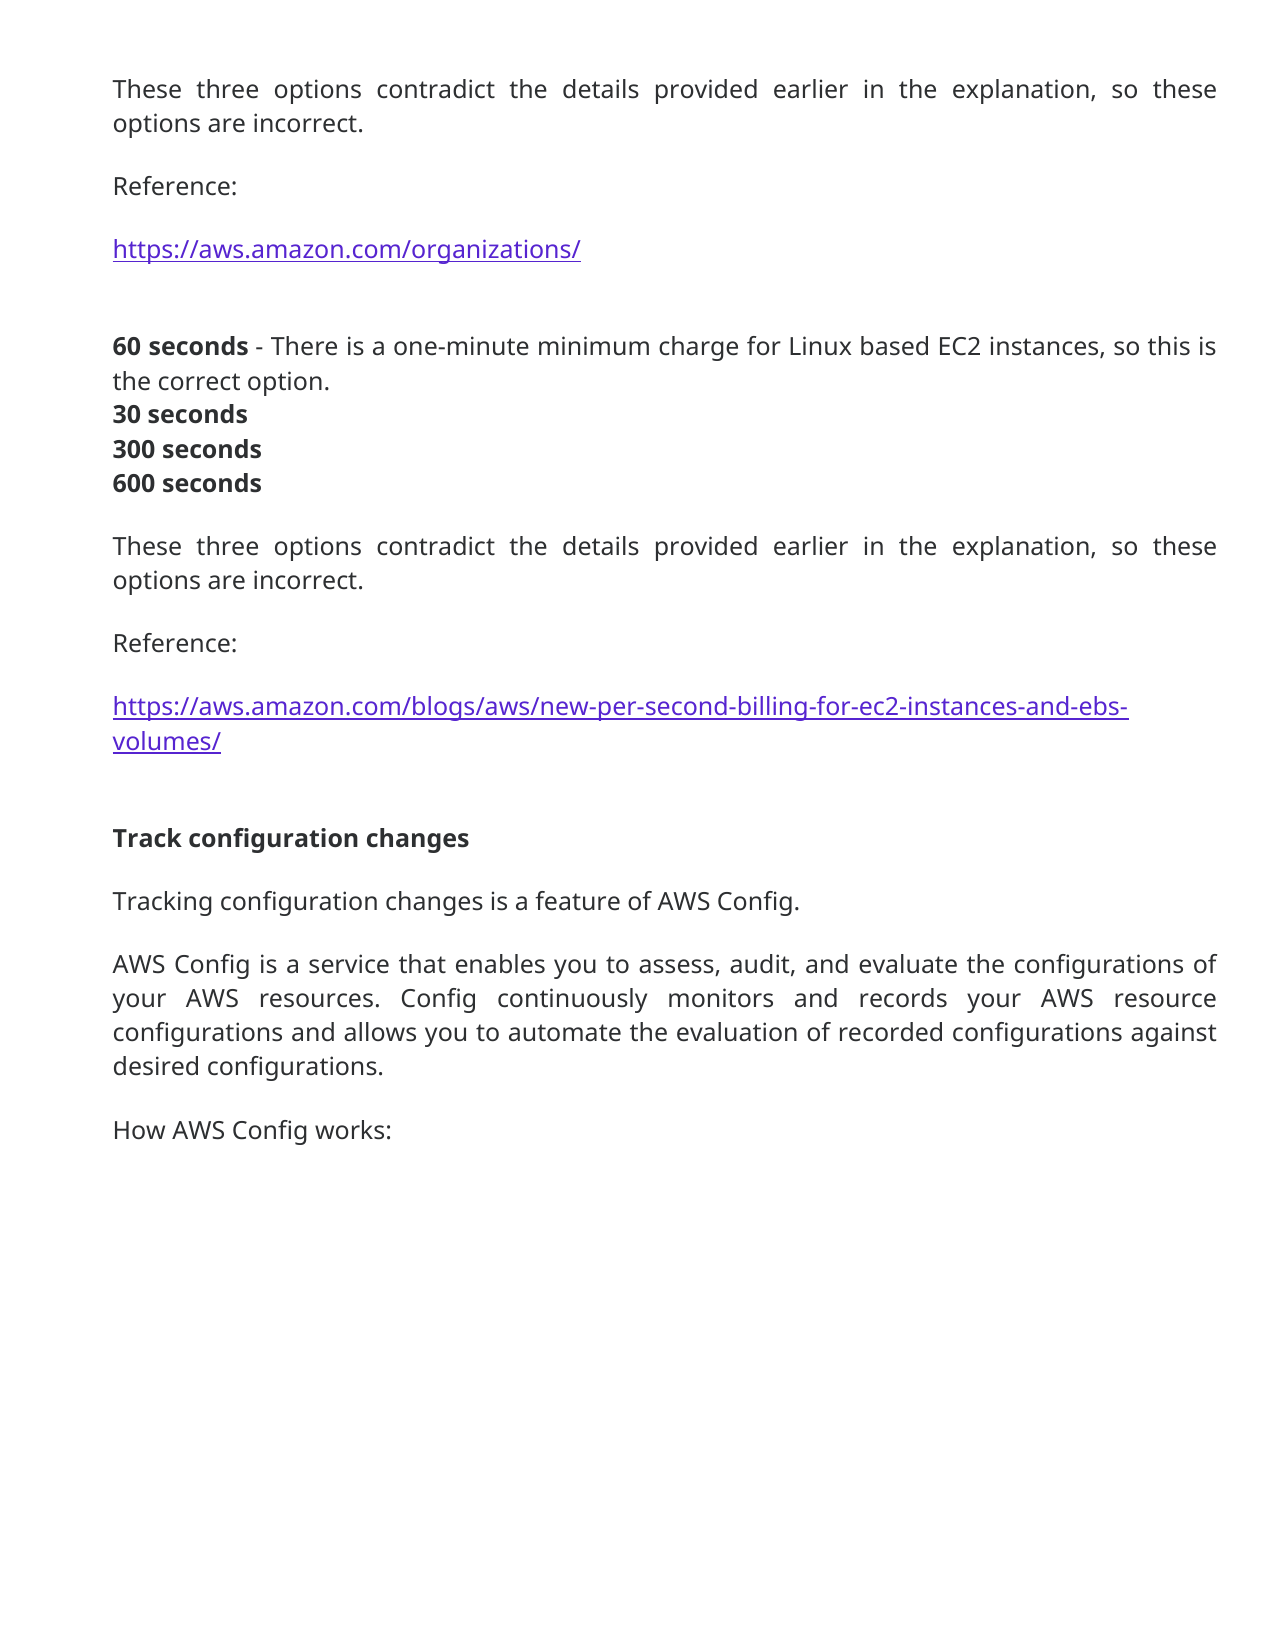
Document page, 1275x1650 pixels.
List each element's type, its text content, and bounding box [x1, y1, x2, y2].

text 600 seconds [112, 465, 1219, 499]
text 300 seconds [112, 431, 1219, 465]
text https://aws.amazon.com/blogs/aws/new-per-second-billing-for-ec2-instances-and-ebs-volumes/ [112, 689, 1219, 757]
text 30 seconds [112, 397, 1219, 431]
text 60 seconds - There is a one-minute minimum charge for Linux based EC2 instances, so this is the correct option. [112, 329, 1219, 397]
text Reference: [112, 626, 1219, 660]
text Track configuration changes [112, 820, 1219, 854]
text Tracking configuration changes is a feature of AWS Config. [112, 884, 1219, 918]
text How AWS Config works: [112, 1112, 1219, 1146]
text AWS Config is a service that enables you to assess, audit, and evaluate the configurations of your AWS resources. Config continuously monitors and records your AWS resource configurations and allows you to automate the evaluation of recorded configurations against desired configurations. [112, 947, 1219, 1083]
text These three options contradict the details provided earlier in the explanation, so these options are incorrect. [112, 71, 1219, 139]
text These three options contradict the details provided earlier in the explanation, so these options are incorrect. [112, 528, 1219, 597]
text https://aws.amazon.com/organizations/ [112, 232, 1219, 266]
text Reference: [112, 168, 1219, 203]
